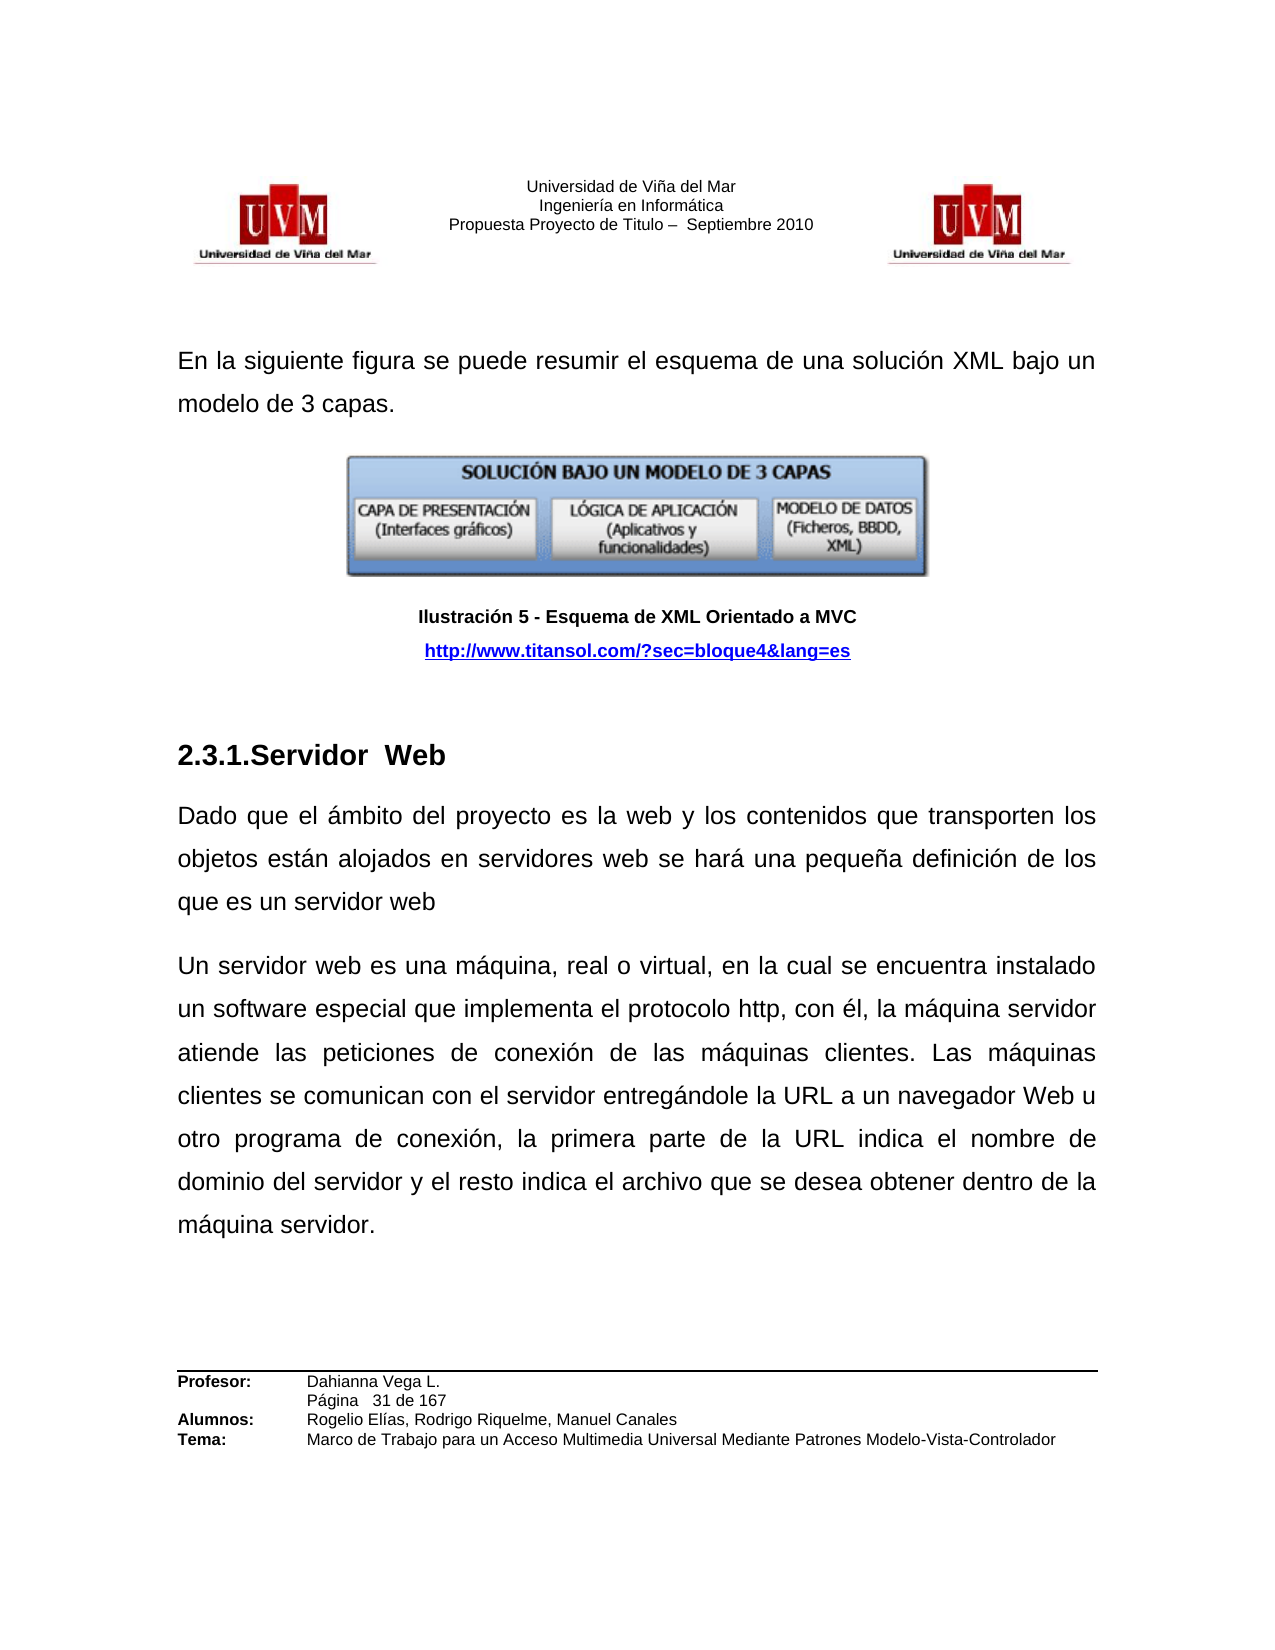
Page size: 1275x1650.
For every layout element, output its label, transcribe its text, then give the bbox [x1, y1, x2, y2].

text http://www.titansol.com/?sec=bloque4&lang=es [177, 640, 1098, 662]
text Ilustración 5 - Esquema de XML Orientado a MVC [177, 606, 1098, 628]
picture [177, 176, 390, 267]
picture [345, 453, 930, 577]
text En la siguiente figura se puede resumir el esquema de una solución XML bajo un modelo de 3 capas. [177, 346, 1098, 418]
subtitle 2.3.1.Servidor Web [177, 738, 1098, 772]
picture [871, 176, 1084, 267]
text Dado que el ámbito del proyecto es la web y los contenidos que transporten los objetos están alojados en servidores web se hará una pequeña definición de los que es un servidor web [177, 801, 1098, 916]
text Un servidor web es una máquina, real o virtual, en la cual se encuentra instalado un software especial que implementa el protocolo http, con él, la máquina servidor atiende las peticiones de conexión de las máquinas clientes. Las máquinas clientes se comunican con el servidor entregándole la URL a un navegador Web u otro programa de conexión, la primera parte de la URL indica el nombre de dominio del servidor y el resto indica el archivo que se desea obtener dentro de la máquina servidor. [177, 951, 1098, 1239]
